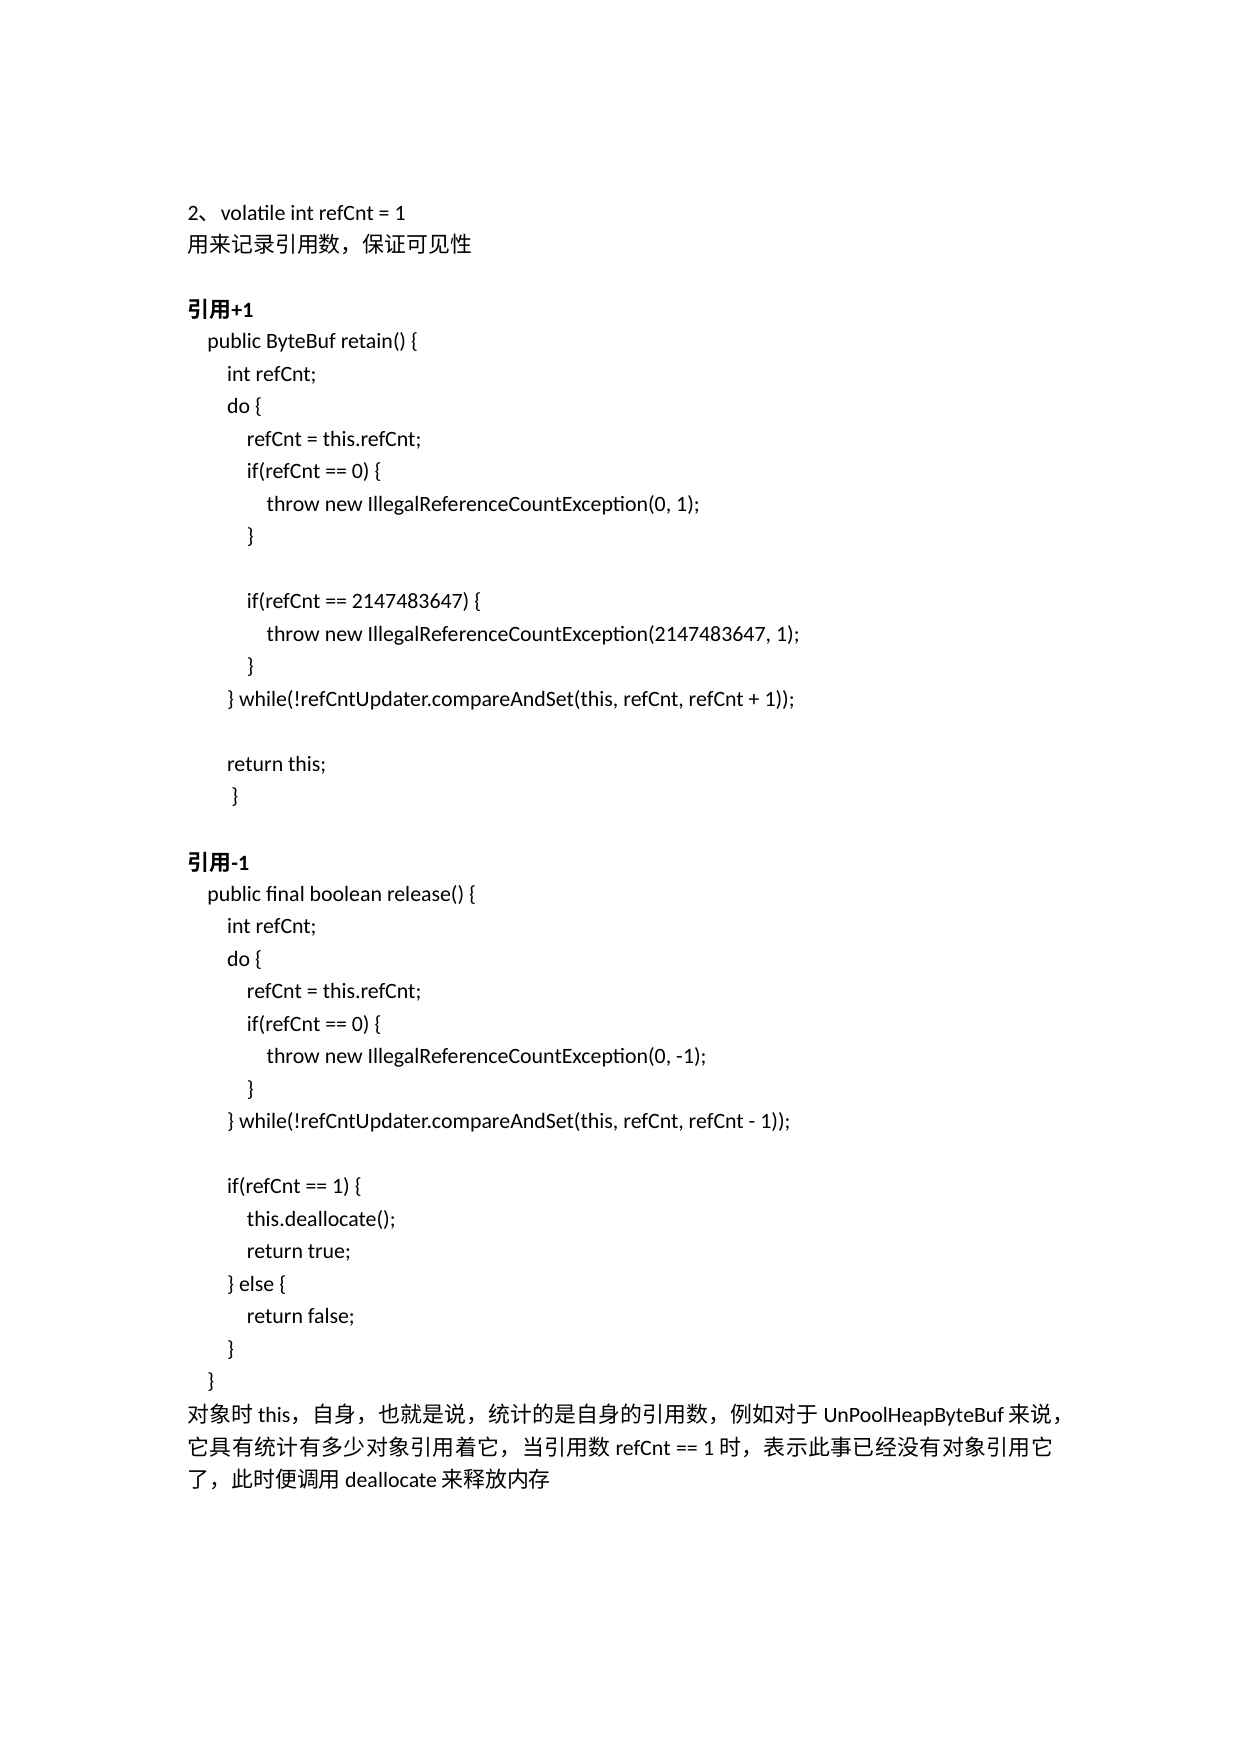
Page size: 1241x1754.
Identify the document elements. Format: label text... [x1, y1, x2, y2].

text throw new IllegalReferenceCountException(0, 1); [187, 487, 1053, 519]
text } [187, 519, 1053, 552]
text 引用-1 [187, 844, 1053, 877]
text do { [187, 942, 1053, 974]
text public ByteBuf retain() { [187, 324, 1053, 357]
text 对象时this，自身，也就是说，统计的是自身的引用数，例如对于UnPoolHeapByteBuf来说，它具有统计有多少对象引用着它，当引用数refCnt == 1时，表示此事已经没有对象引用它了，此时便调用deallocate来释放内存 [187, 1397, 1053, 1494]
text } [187, 649, 1053, 682]
text throw new IllegalReferenceCountException(0, -1); [187, 1039, 1053, 1072]
text public final boolean release() { [187, 877, 1053, 909]
text 用来记录引用数，保证可见性 [187, 227, 1053, 259]
text if(refCnt == 0) { [187, 1007, 1053, 1039]
text if(refCnt == 0) { [187, 454, 1053, 487]
text } [187, 1364, 1053, 1397]
text if(refCnt == 2147483647) { [187, 584, 1053, 617]
text refCnt = this.refCnt; [187, 974, 1053, 1007]
text 2、volatile int refCnt = 1 [187, 194, 1053, 227]
text } [187, 1072, 1053, 1104]
text } [187, 1332, 1053, 1364]
text throw new IllegalReferenceCountException(2147483647, 1); [187, 617, 1053, 649]
text refCnt = this.refCnt; [187, 422, 1053, 454]
text int refCnt; [187, 357, 1053, 389]
text if(refCnt == 1) { [187, 1169, 1053, 1202]
text } while(!refCntUpdater.compareAndSet(this, refCnt, refCnt + 1)); [187, 682, 1053, 714]
text return this; [187, 747, 1053, 779]
text } while(!refCntUpdater.compareAndSet(this, refCnt, refCnt - 1)); [187, 1104, 1053, 1137]
text return true; [187, 1234, 1053, 1267]
text 引用+1 [187, 292, 1053, 324]
text return false; [187, 1299, 1053, 1332]
text do { [187, 389, 1053, 422]
text this.deallocate(); [187, 1202, 1053, 1234]
text } [187, 779, 1053, 812]
text } else { [187, 1267, 1053, 1299]
text int refCnt; [187, 909, 1053, 942]
